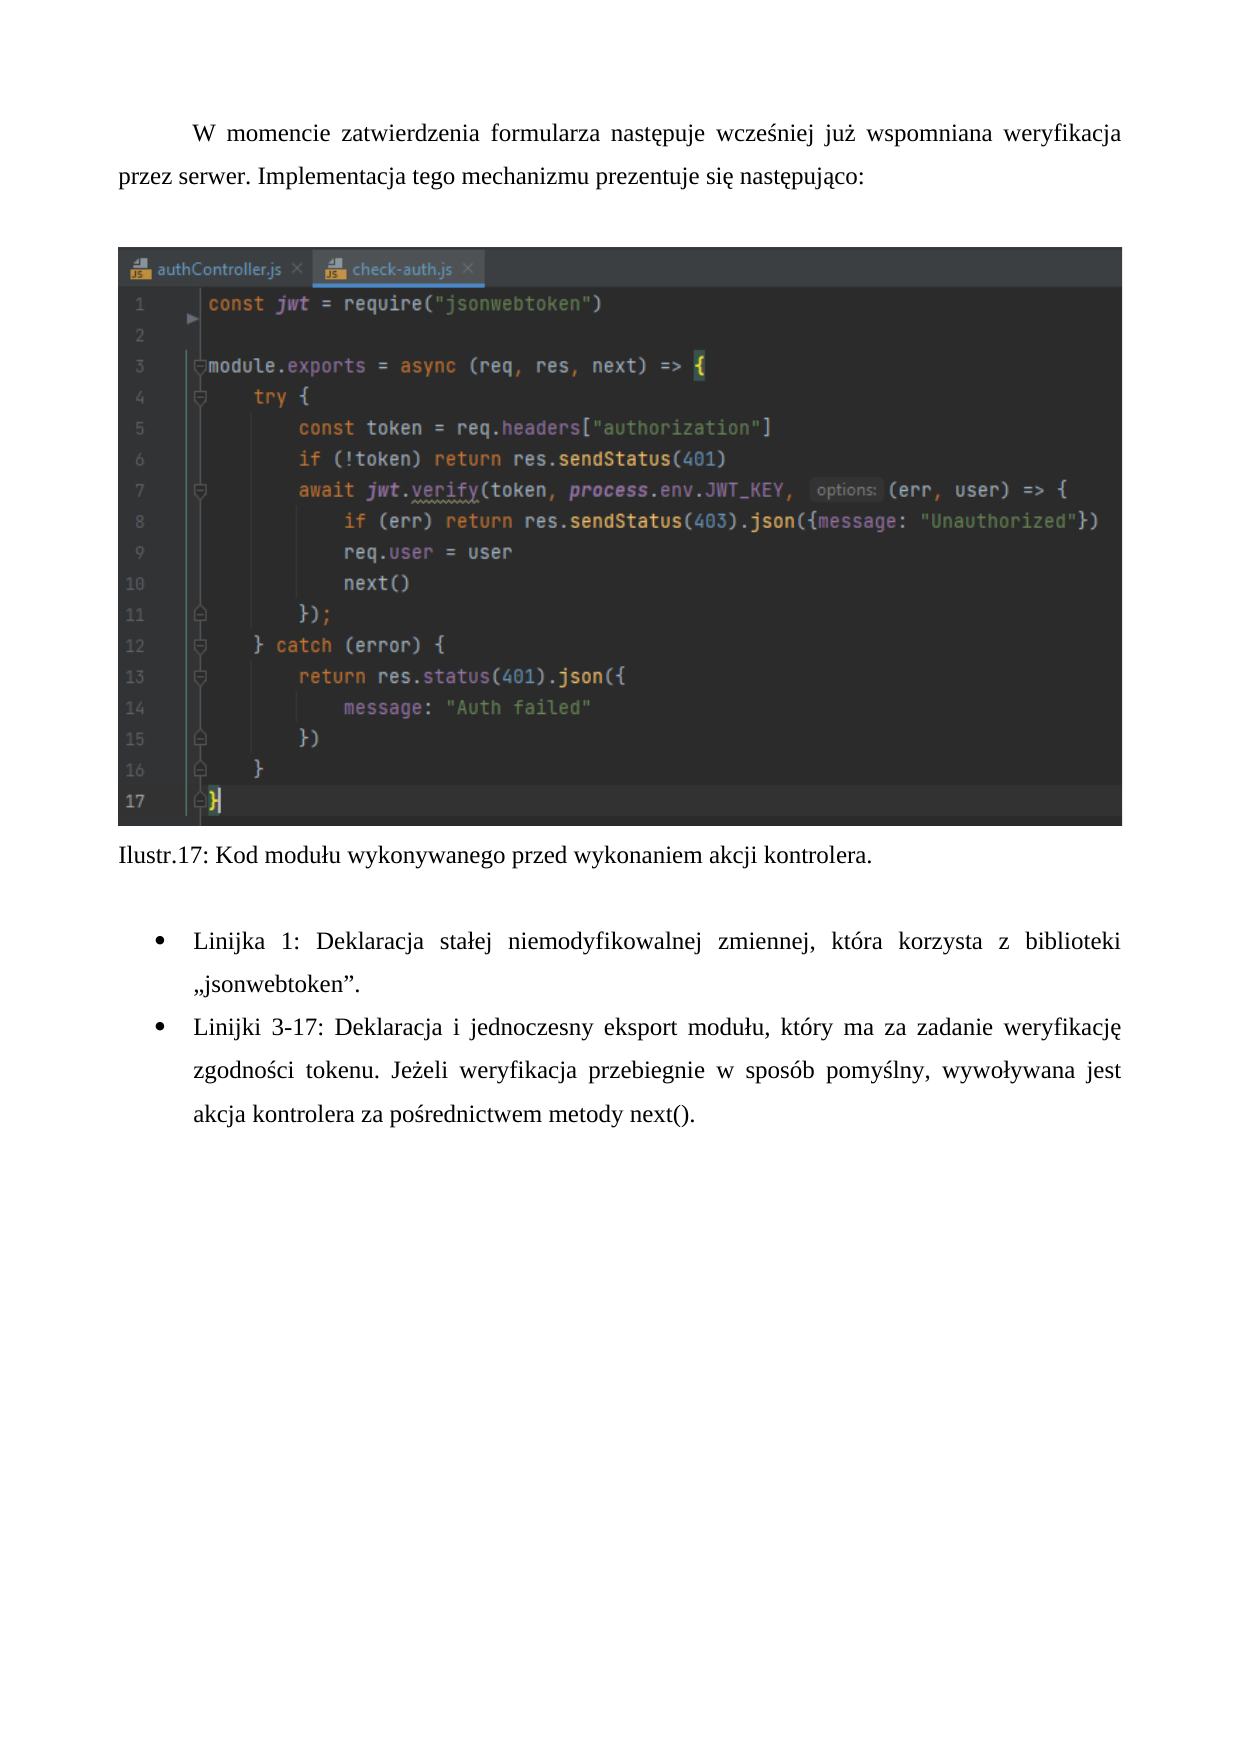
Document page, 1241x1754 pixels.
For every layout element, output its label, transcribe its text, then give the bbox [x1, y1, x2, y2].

picture [118, 247, 1123, 826]
list Linijki 3-17: Deklaracja i jednoczesny eksport modułu, który ma za zadanie weryfikację zgodności tokenu. Jeżeli weryfikacja przebiegnie w sposób pomyślny, wywoływana jest akcja kontrolera za pośrednictwem metody next(). [156, 1012, 1122, 1127]
text W momencie zatwierdzenia formularza następuje wcześniej już wspomniana weryfikacja przez serwer. Implementacja tego mechanizmu prezentuje się następująco: [118, 118, 1122, 190]
text Ilustr.17: Kod modułu wykonywanego przed wykonaniem akcji kontrolera. [118, 840, 1122, 869]
list Linijka 1: Deklaracja stałej niemodyfikowalnej zmiennej, która korzysta z biblioteki „jsonwebtoken”. [156, 926, 1122, 998]
